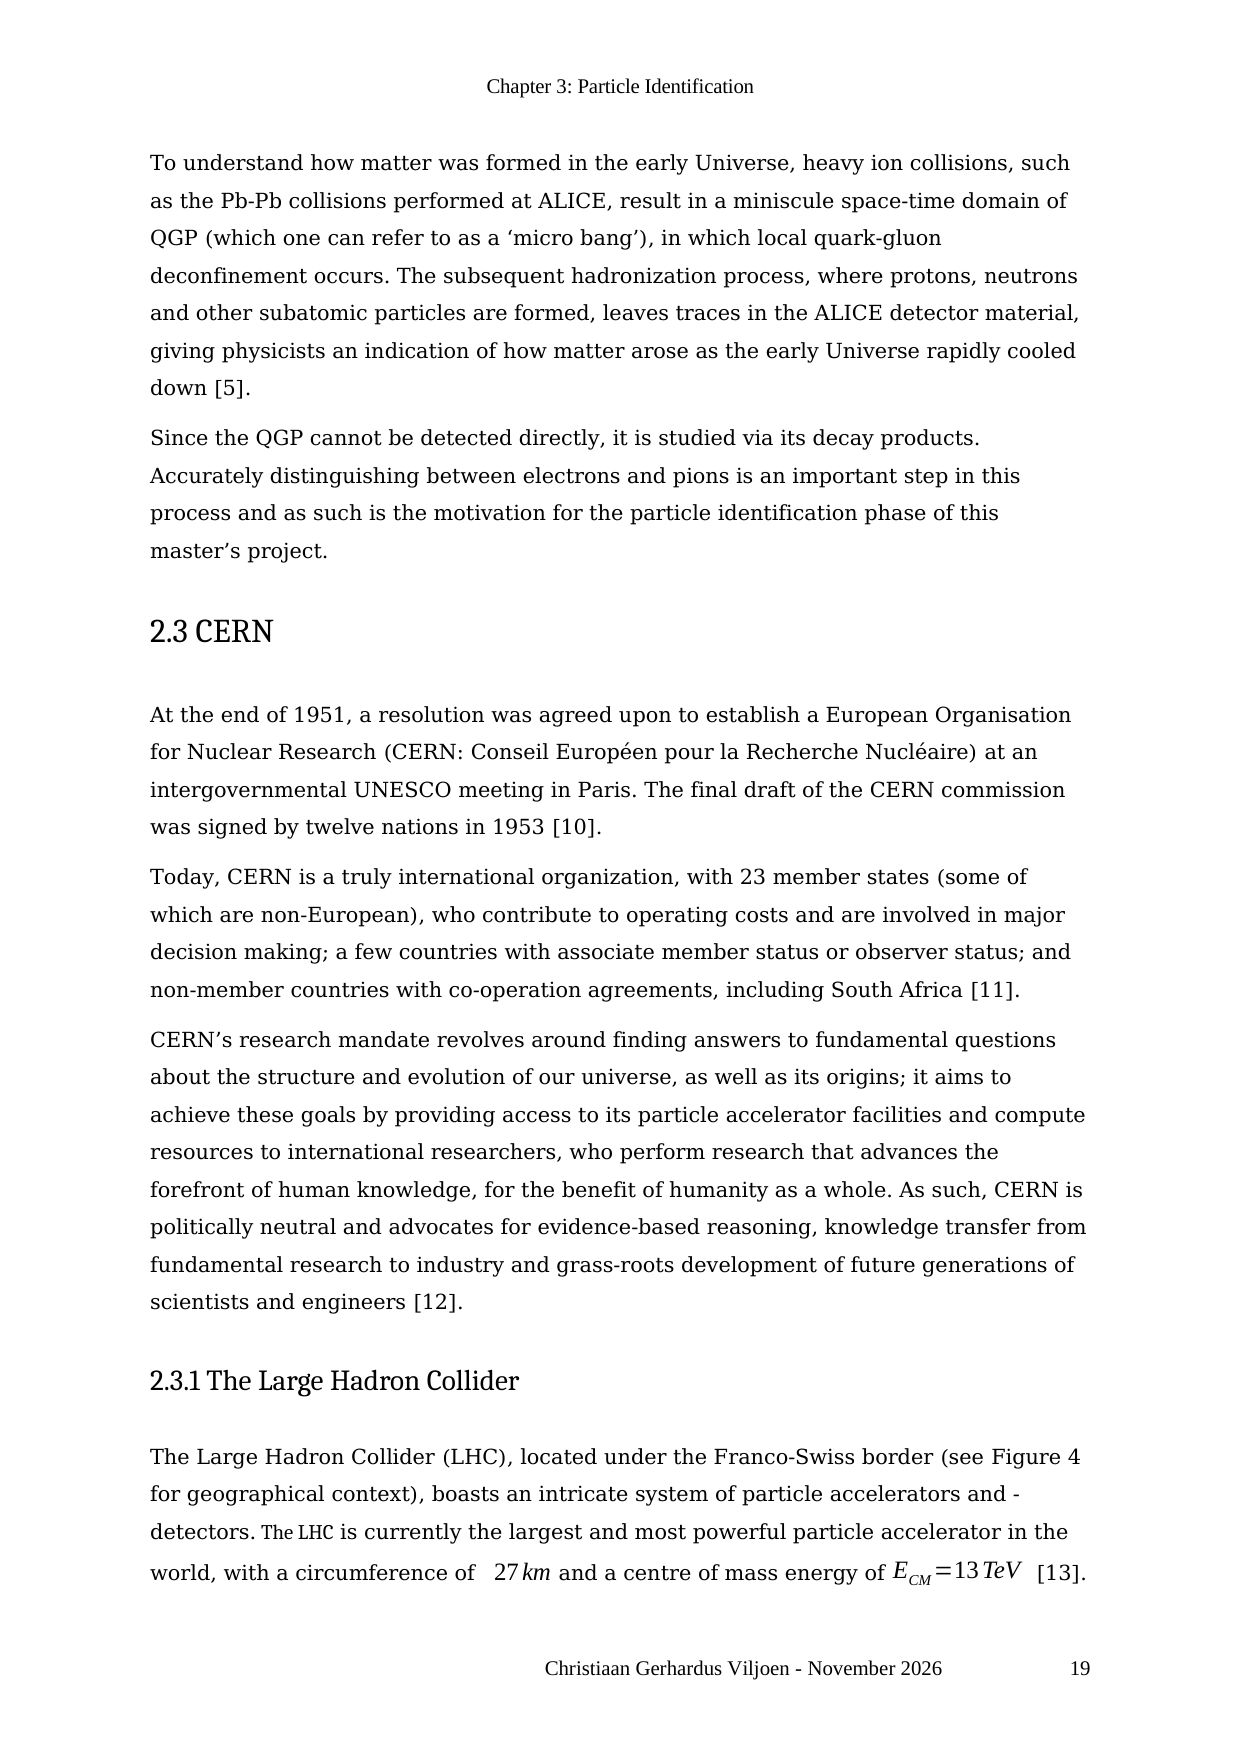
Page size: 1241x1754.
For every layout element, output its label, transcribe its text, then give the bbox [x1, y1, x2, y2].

text Today, CERN is a truly international organization, with 23 member states (some of which are non-European), who contribute to operating costs and are involved in major decision making; a few countries with associate member status or observer status; and non-member countries with co-operation agreements, including South Africa . [150, 864, 1090, 1002]
subtitle The Large Hadron Collider [150, 1364, 1090, 1398]
text The Large Hadron Collider (LHC), located under the Franco-Swiss border (see Figure 4 for geographical context), boasts an intricate system of particle accelerators and -detectors. The LHC is currently the largest and most powerful particle accelerator in the world, with a circumference of and a centre of mass energy of . [150, 1444, 1090, 1588]
text CERN’s research mandate revolves around finding answers to fundamental questions about the structure and evolution of our universe, as well as its origins; it aims to achieve these goals by providing access to its particle accelerator facilities and compute resources to international researchers, who perform research that advances the forefront of human knowledge, for the benefit of humanity as a whole. As such, CERN is politically neutral and advocates for evidence-based reasoning, knowledge transfer from fundamental research to industry and grass-roots development of future generations of scientists and engineers . [150, 1027, 1090, 1314]
text Since the QGP cannot be detected directly, it is studied via its decay products. Accurately distinguishing between electrons and pions is an important step in this process and as such is the motivation for the particle identification phase of this master’s project. [150, 425, 1090, 562]
subtitle CERN [150, 612, 1090, 651]
text To understand how matter was formed in the early Universe, heavy ion collisions, such as the Pb-Pb collisions performed at ALICE, result in a miniscule space-time domain of QGP (which one can refer to as a ‘micro bang’), in which local quark-gluon deconfinement occurs. The subsequent hadronization process, where protons, neutrons and other subatomic particles are formed, leaves traces in the ALICE detector material, giving physicists an indication of how matter arose as the early Universe rapidly cooled down . [150, 150, 1090, 400]
text At the end of 1951, a resolution was agreed upon to establish a European Organisation for Nuclear Research (CERN: Conseil Européen pour la Recherche Nucléaire) at an intergovernmental UNESCO meeting in Paris. The final draft of the CERN commission was signed by twelve nations in 1953 . [150, 702, 1090, 839]
